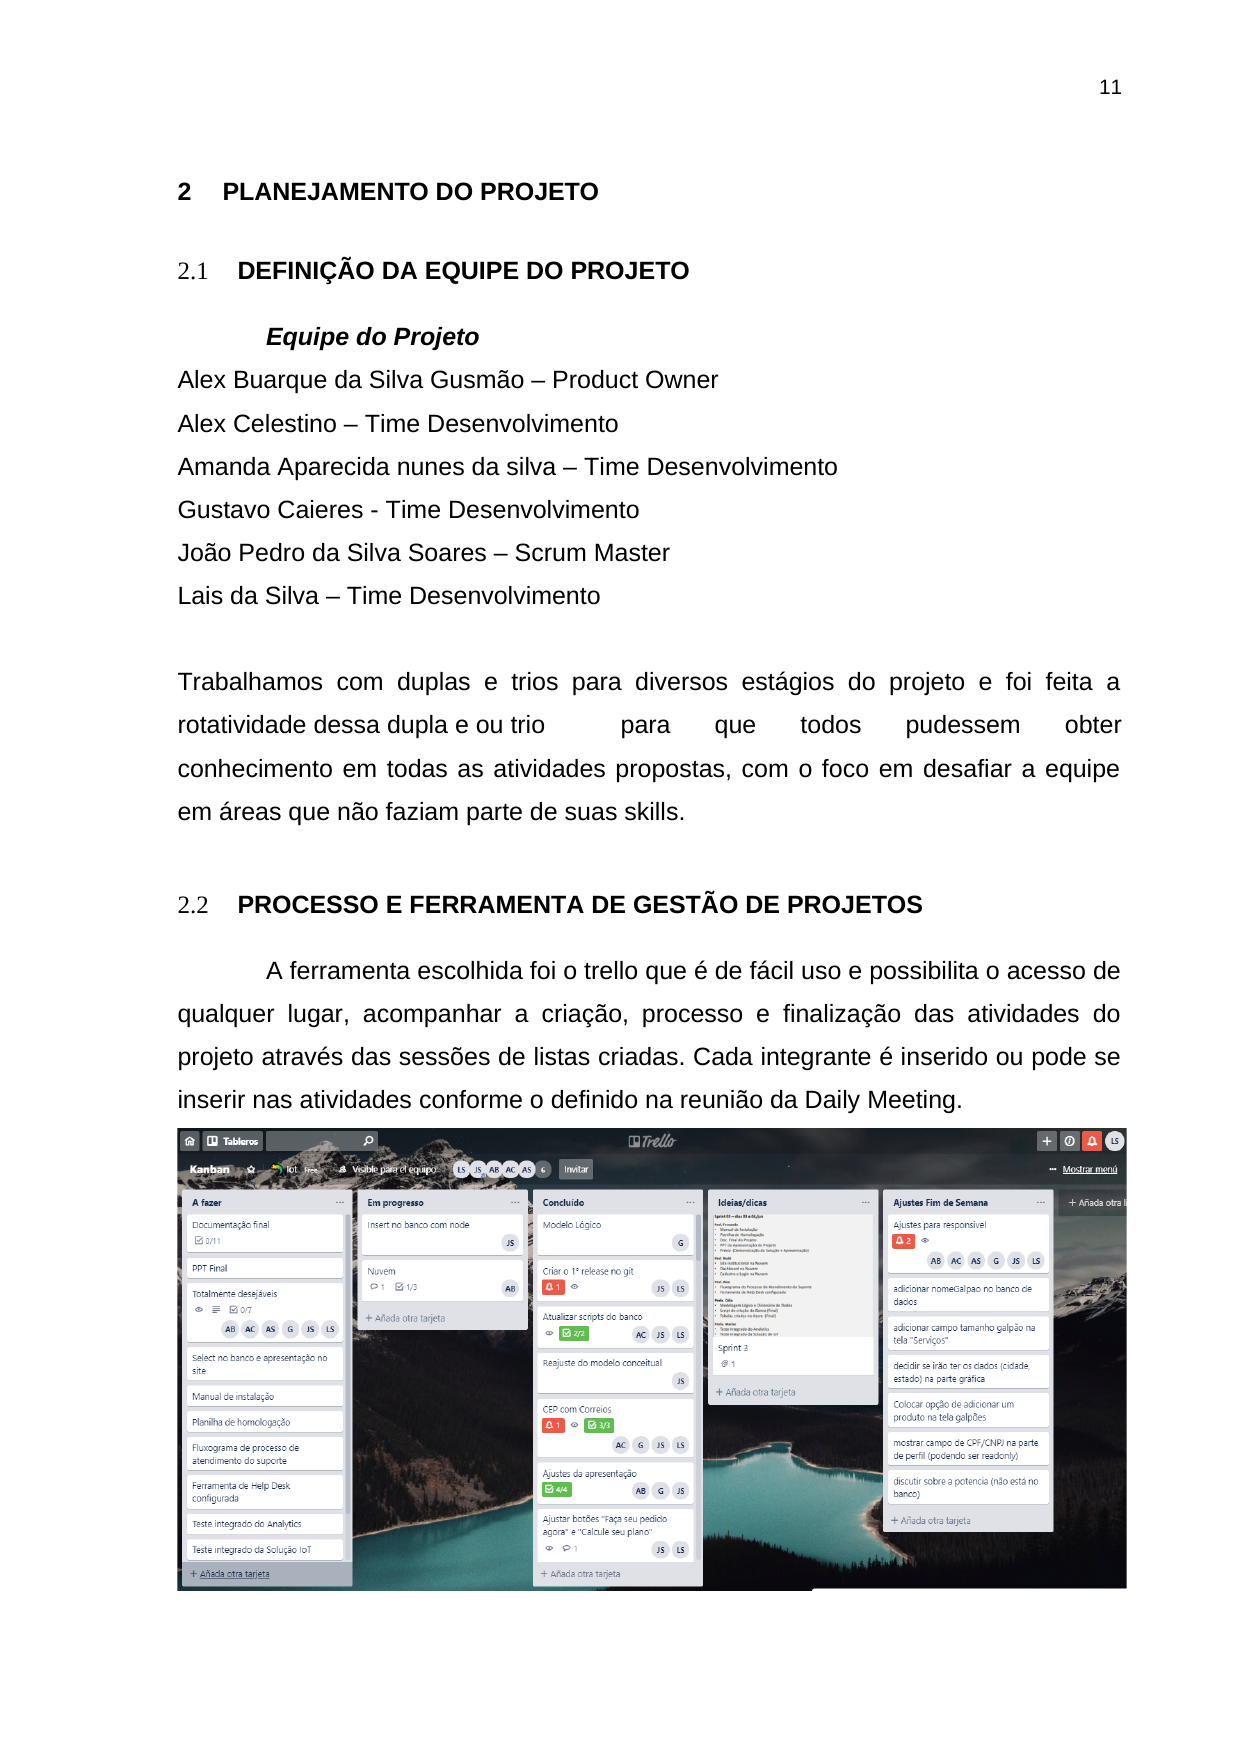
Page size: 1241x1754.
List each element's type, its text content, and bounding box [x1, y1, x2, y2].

text Alex Buarque da Silva Gusmão – Product Owner [177, 365, 1122, 394]
text Gustavo Caieres - Time Desenvolvimento [177, 495, 1122, 523]
text Trabalhamos com duplas e trios para diversos estágios do projeto e foi feita a rotatividade dessa dupla e ou trio para que todos pudessem obter conhecimento em todas as atividades propostas, com o foco em desafiar a equipe em áreas que não faziam parte de suas skills. [177, 667, 1122, 825]
subtitle Definição da Equipe do projeto [177, 256, 1122, 285]
text Alex Celestino – Time Desenvolvimento [177, 408, 1122, 437]
subtitle PROCESSO E FERRAMENTA DE GESTÃO DE PROJETOS [177, 890, 1122, 919]
text João Pedro da Silva Soares – Scrum Master [177, 538, 1122, 567]
text Lais da Silva – Time Desenvolvimento [177, 581, 1122, 610]
picture [177, 1128, 1127, 1591]
text A ferramenta escolhida foi o trello que é de fácil uso e possibilita o acesso de qualquer lugar, acompanhar a criação, processo e finalização das atividades do projeto através das sessões de listas criadas. Cada integrante é inserido ou pode se inserir nas atividades conforme o definido na reunião da Daily Meeting. [177, 956, 1122, 1114]
subtitle PLANEJAMENTO DO PROJETO [177, 177, 1122, 206]
text Amanda Aparecida nunes da silva – Time Desenvolvimento [177, 452, 1122, 480]
text Equipe do Projeto [177, 322, 1122, 351]
